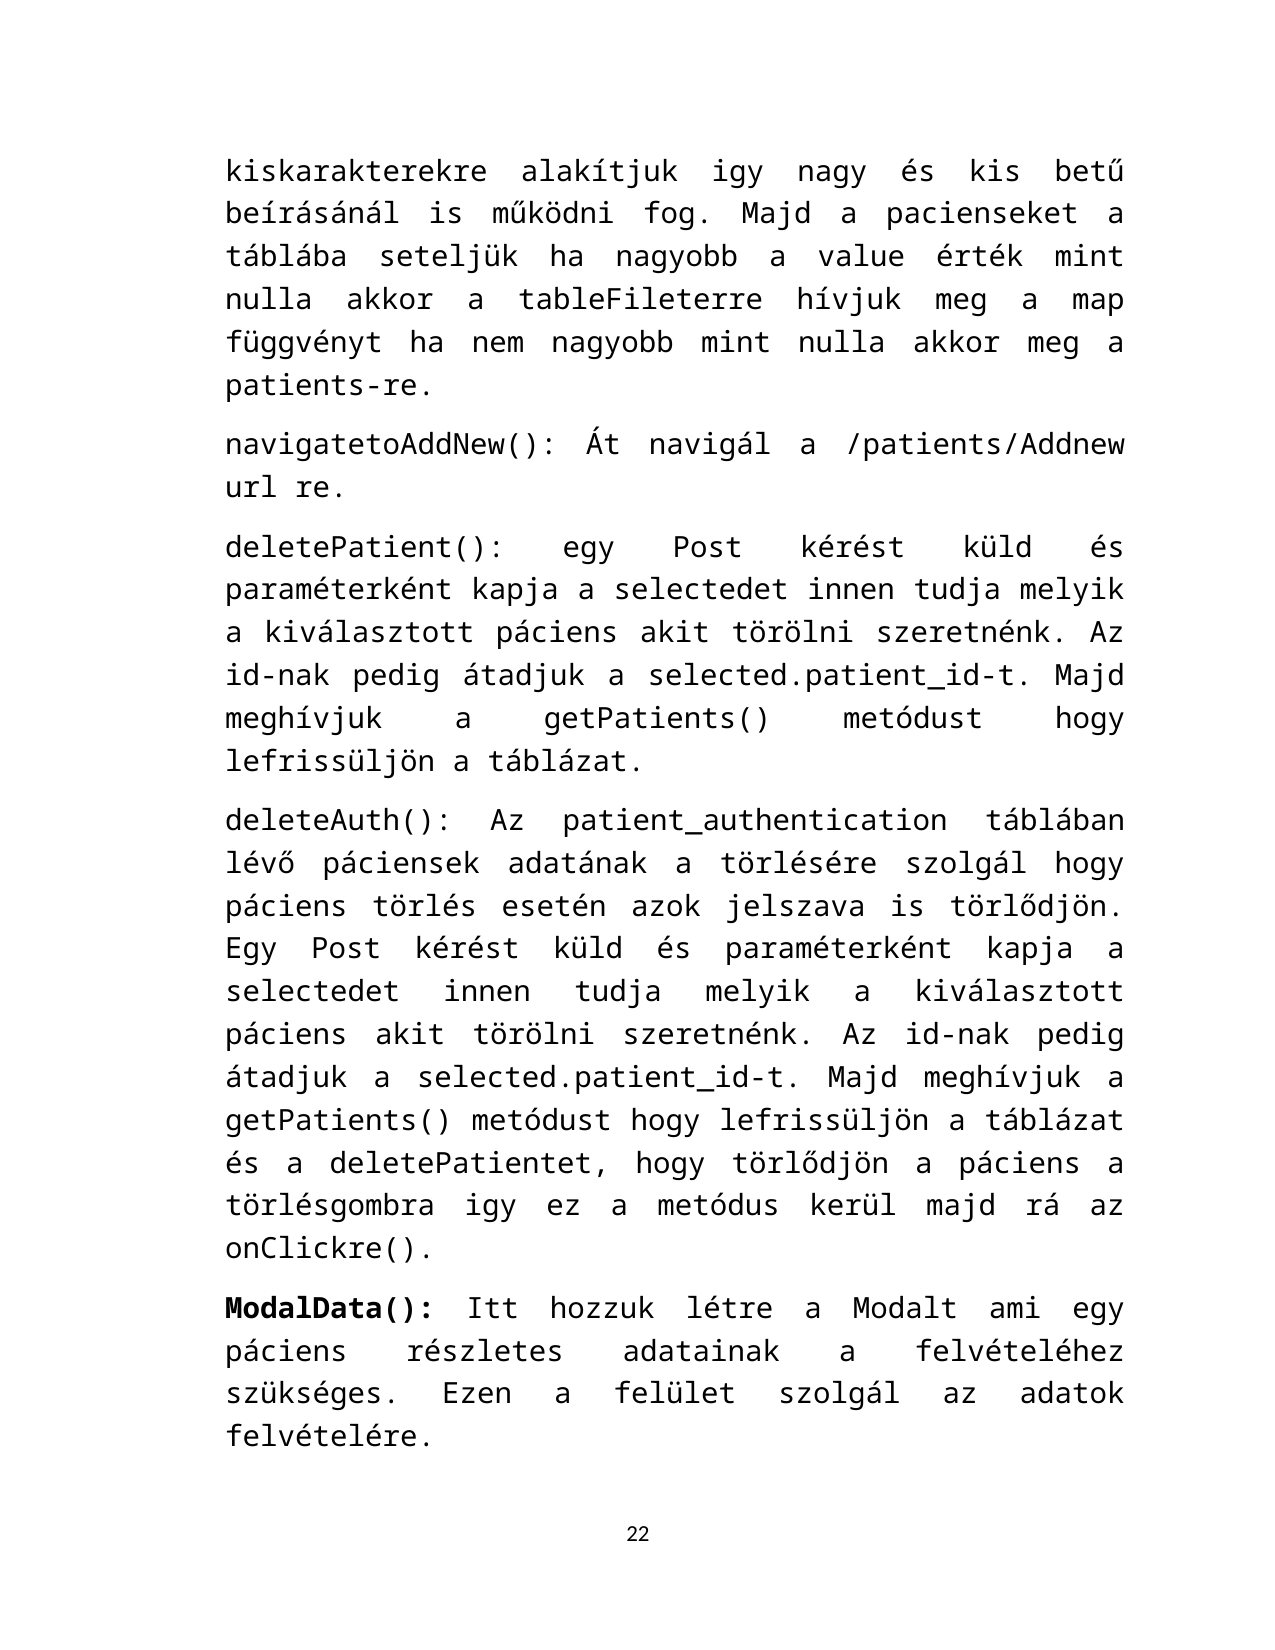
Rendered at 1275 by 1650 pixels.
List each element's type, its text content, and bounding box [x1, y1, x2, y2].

text ModalData(): Itt hozzuk létre a Modalt ami egy páciens részletes adatainak a felvételéhez szükséges. Ezen a felület szolgál az adatok felvételére. [225, 1287, 1125, 1455]
text deletePatient(): egy Post kérést küld és paraméterként kapja a selectedet innen tudja melyik a kiválasztott páciens akit törölni szeretnénk. Az id-nak pedig átadjuk a selected.patient_id-t. Majd meghívjuk a getPatients() metódust hogy lefrissüljön a táblázat. [225, 526, 1125, 779]
text navigatetoAddNew(): Át navigál a /patients/Addnew url re. [225, 423, 1125, 506]
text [225, 150, 1125, 404]
text deleteAuth(): Az patient_authentication táblában lévő páciensek adatának a törlésére szolgál hogy páciens törlés esetén azok jelszava is törlődjön. Egy Post kérést küld és paraméterként kapja a selectedet innen tudja melyik a kiválasztott páciens akit törölni szeretnénk. Az id-nak pedig átadjuk a selected.patient_id-t. Majd meghívjuk a getPatients() metódust hogy lefrissüljön a táblázat és a deletePatientet, hogy törlődjön a páciens a törlésgombra igy ez a metódus kerül majd rá az onClickre(). [225, 799, 1125, 1267]
